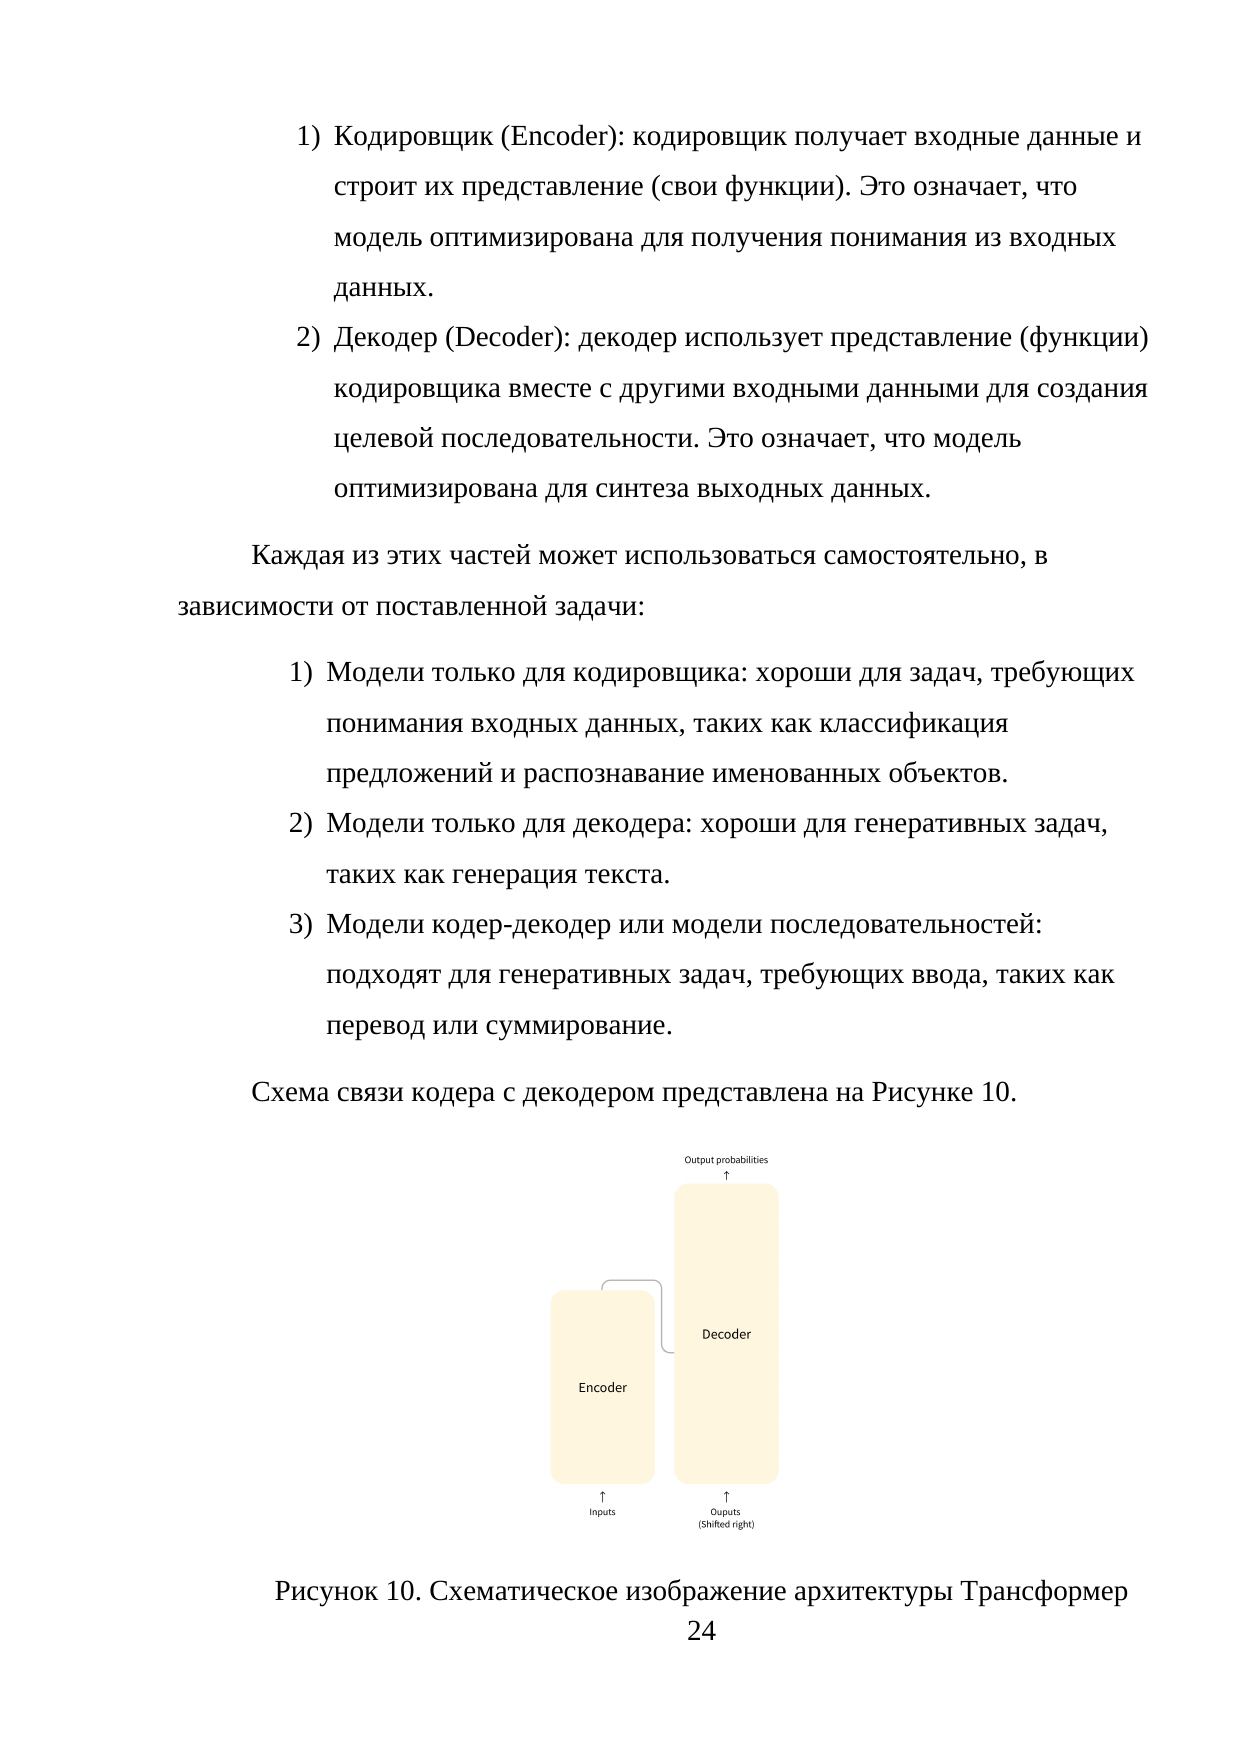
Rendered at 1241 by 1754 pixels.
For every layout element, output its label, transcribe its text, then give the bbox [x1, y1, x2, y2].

list Декодер (Decoder): декодер использует представление (функции) кодировщика вместе с другими входными данными для создания целевой последовательности. Это означает, что модель оптимизирована для синтеза выходных данных. [296, 319, 1152, 504]
list Модели только для кодировщика: хороши для задач, требующих понимания входных данных, таких как классификация предложений и распознавание именованных объектов. [288, 654, 1152, 789]
list Модели кодер-декодер или модели последовательностей: подходят для генеративных задач, требующих ввода, таких как перевод или суммирование. [288, 906, 1152, 1040]
text Схема связи кодера с декодером представлена на Рисунке 10. [177, 1074, 1152, 1107]
text Каждая из этих частей может использоваться самостоятельно, в зависимости от поставленной задачи: [177, 537, 1152, 621]
picture [345, 1140, 984, 1540]
list Кодировщик (Encoder): кодировщик получает входные данные и строит их представление (свои функции). Это означает, что модель оптимизирована для получения понимания из входных данных. [296, 118, 1152, 303]
list Модели только для декодера: хороши для генеративных задач, таких как генерация текста. [288, 806, 1152, 889]
text Рисунок 10. Схематическое изображение архитектуры Трансформер [177, 1573, 1152, 1606]
